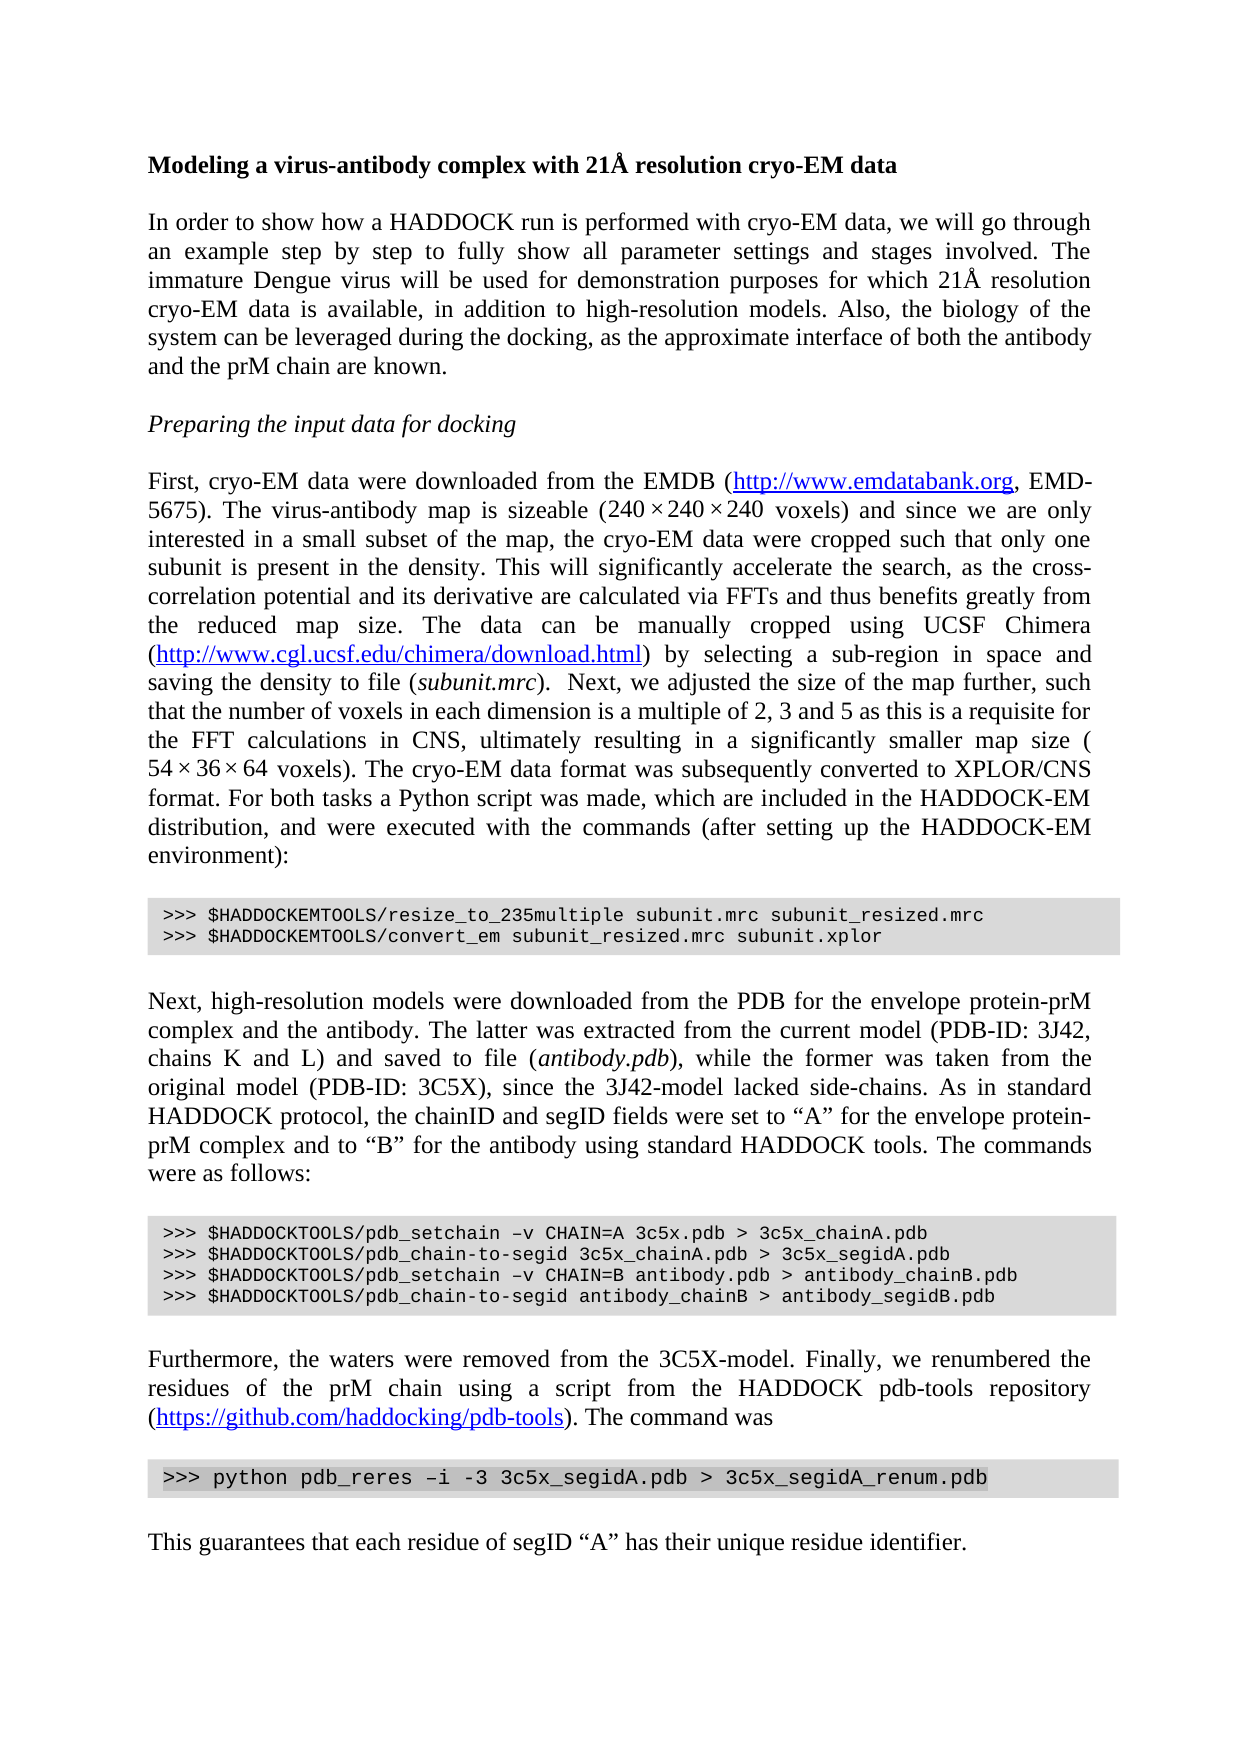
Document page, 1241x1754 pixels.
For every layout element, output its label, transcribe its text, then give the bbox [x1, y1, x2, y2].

text Preparing the input data for docking [148, 409, 1092, 437]
text Modeling a virus-antibody complex with 21Å resolution cryo-EM data [148, 150, 1092, 179]
text Furthermore, the waters were removed from the 3C5X-model. Finally, we renumbered the residues of the prM chain using a script from the HADDOCK pdb-tools repository (https://github.com/haddocking/pdb-tools). The command was [148, 1344, 1092, 1431]
text First, cryo-EM data were downloaded from the EMDB (http://www.emdatabank.org, EMD-5675). The virus-antibody map is sizeable ( voxels) and since we are only interested in a small subset of the map, the cryo-EM data were cropped such that only one subunit is present in the density. This will significantly accelerate the search, as the cross-correlation potential and its derivative are calculated via FFTs and thus benefits greatly from the reduced map size. The data can be manually cropped using UCSF Chimera (http://www.cgl.ucsf.edu/chimera/download.html) by selecting a sub-region in space and saving the density to file (subunit.mrc). Next, we adjusted the size of the map further, such that the number of voxels in each dimension is a multiple of 2, 3 and 5 as this is a requisite for the FFT calculations in CNS, ultimately resulting in a significantly smaller map size ( voxels). The cryo-EM data format was subsequently converted to XPLOR/CNS format. For both tasks a Python script was made, which are included in the HADDOCK-EM distribution, and were executed with the commands (after setting up the HADDOCK-EM environment): [148, 466, 1092, 869]
text In order to show how a HADDOCK run is performed with cryo-EM data, we will go through an example step by step to fully show all parameter settings and stages involved. The immature Dengue virus will be used for demonstration purposes for which 21Å resolution cryo-EM data is available, in addition to high-resolution models. Also, the biology of the system can be leveraged during the docking, as the approximate interface of both the antibody and the prM chain are known. [148, 207, 1092, 380]
text Next, high-resolution models were downloaded from the PDB for the envelope protein-prM complex and the antibody. The latter was extracted from the current model (PDB-ID: 3J42, chains K and L) and saved to file (antibody.pdb), while the former was taken from the original model (PDB-ID: 3C5X), since the 3J42-model lacked side-chains. As in standard HADDOCK protocol, the chainID and segID fields were set to “A” for the envelope protein-prM complex and to “B” for the antibody using standard HADDOCK tools. The commands were as follows: [148, 986, 1092, 1187]
text This guarantees that each residue of segID “A” has their unique residue identifier. [148, 1527, 1092, 1556]
